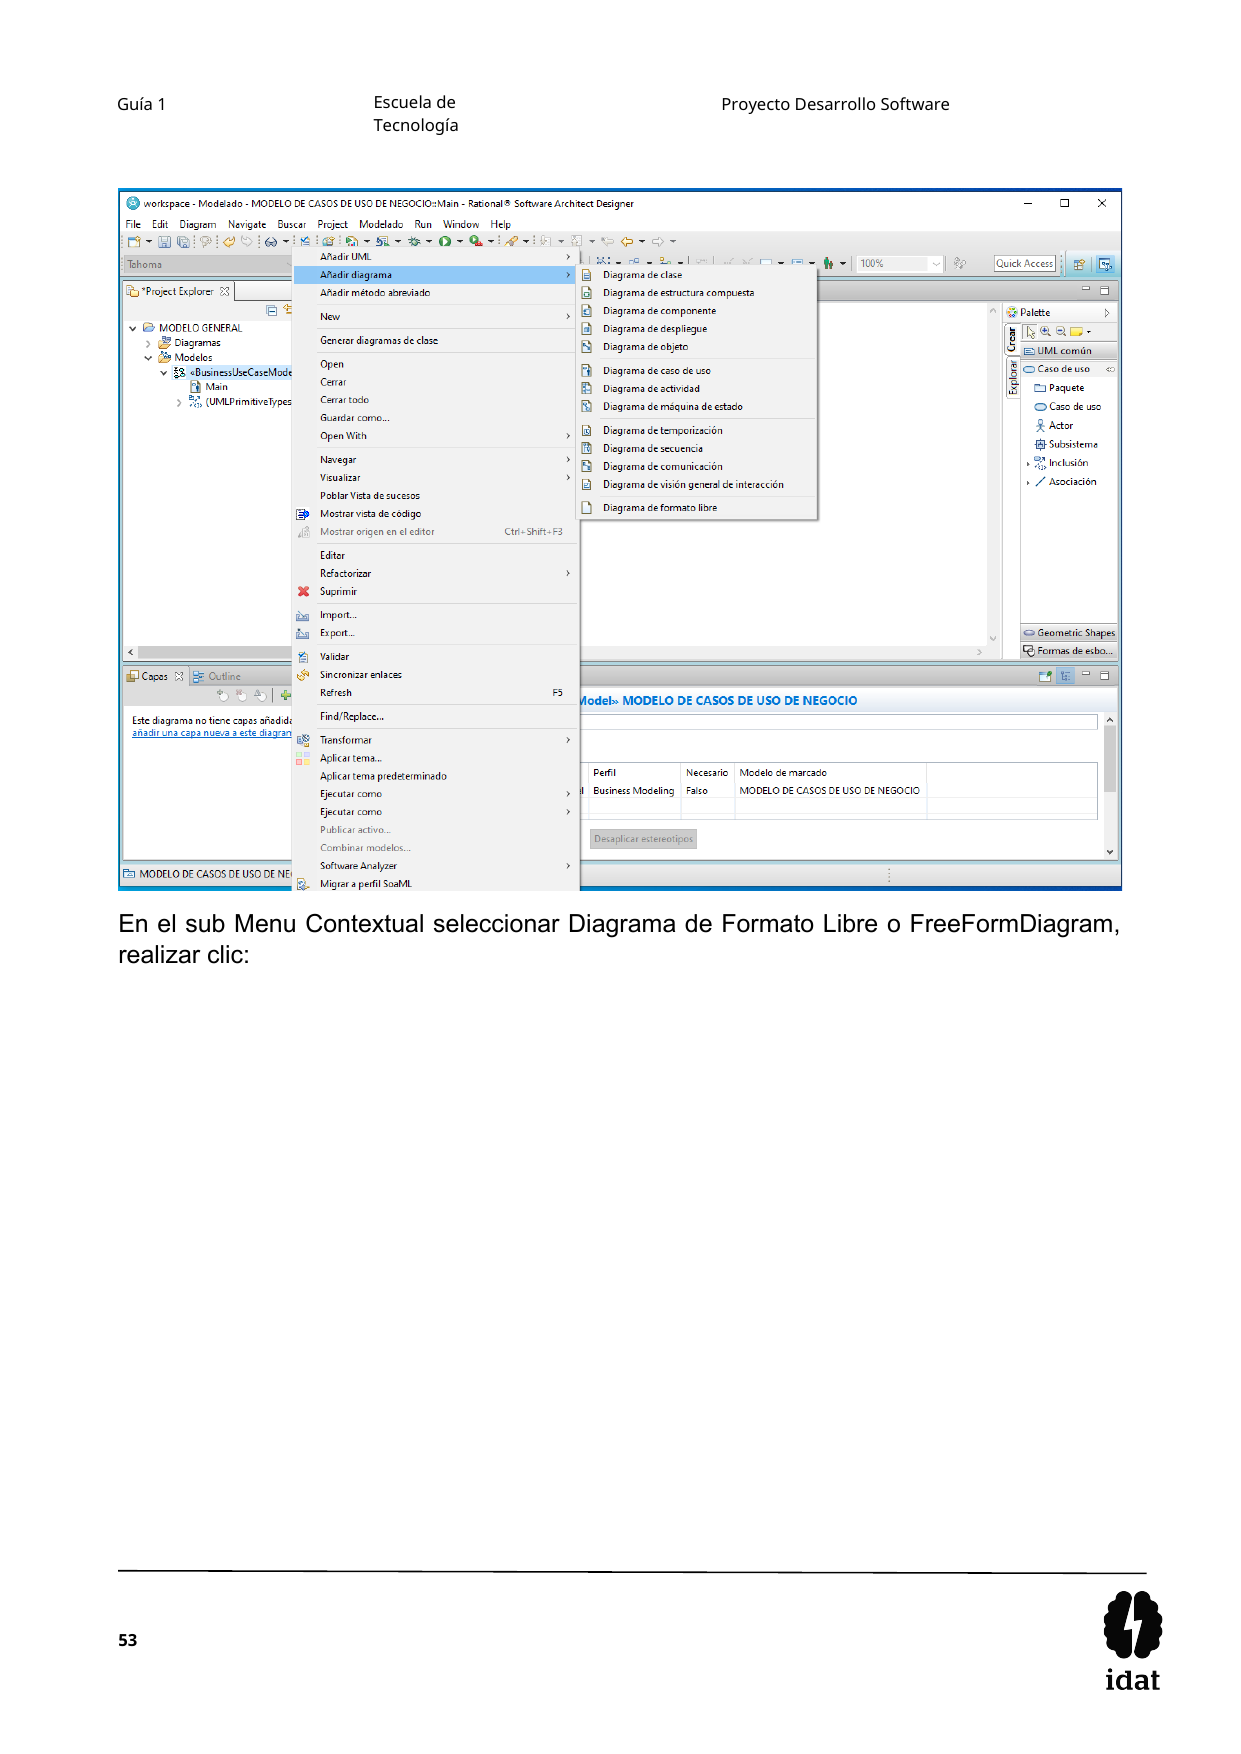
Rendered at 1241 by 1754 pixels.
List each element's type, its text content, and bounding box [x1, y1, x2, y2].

picture [1103, 1591, 1163, 1690]
text En el sub Menu Contextual seleccionar Diagrama de Formato Libre o FreeFormDiagram, realizar clic: [118, 909, 1122, 969]
picture [120, 188, 1123, 891]
